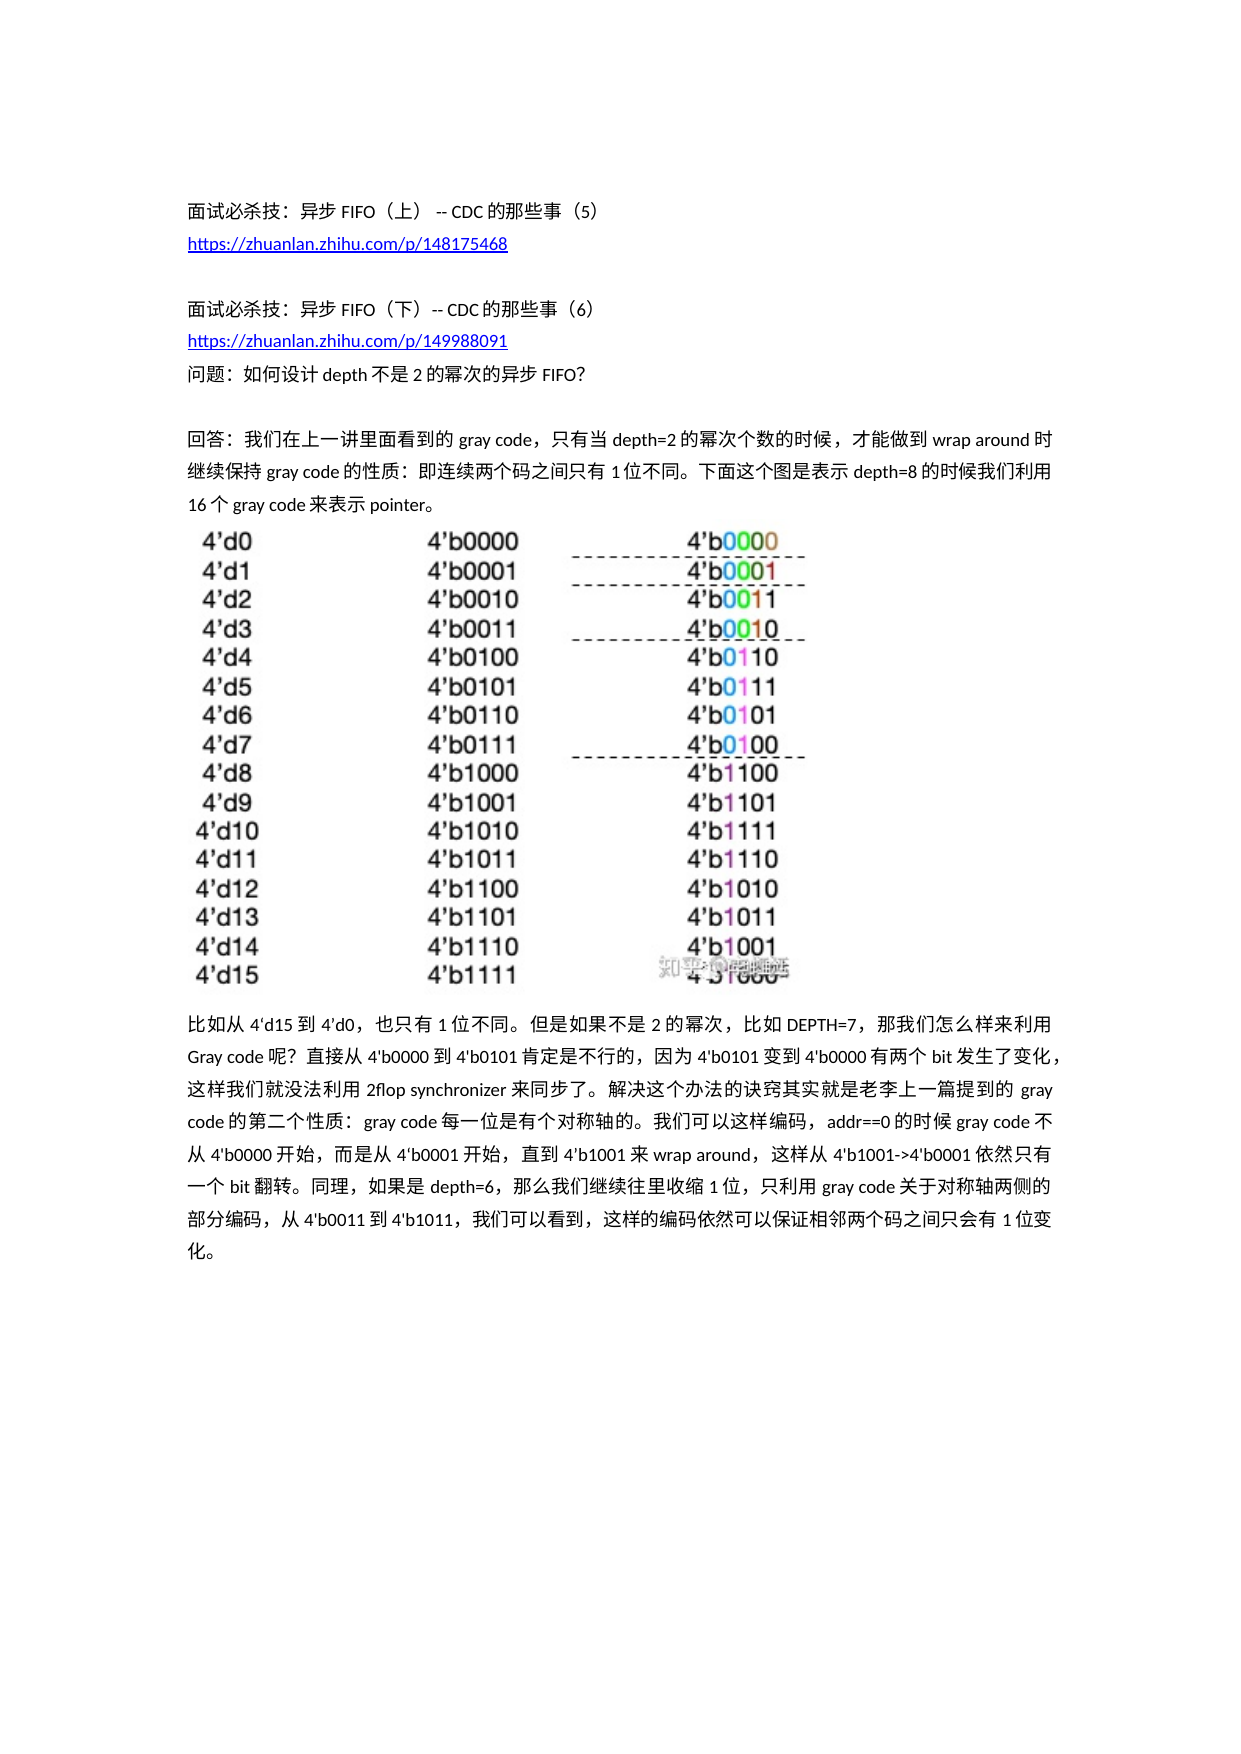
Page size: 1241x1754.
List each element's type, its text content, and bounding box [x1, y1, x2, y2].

text 面试必杀技：异步FIFO（上） -- CDC的那些事（5） [187, 194, 1053, 227]
text https://zhuanlan.zhihu.com/p/148175468 [187, 227, 1053, 259]
text 问题：如何设计depth不是2的幂次的异步FIFO？ [187, 357, 1053, 389]
text 回答：我们在上一讲里面看到的gray code，只有当depth=2的幂次个数的时候，才能做到wrap around时继续保持gray code的性质：即连续两个码之间只有1位不同。下面这个图是表示depth=8的时候我们利用16个gray code来表示pointer。 [187, 422, 1053, 519]
picture [187, 519, 808, 998]
text 面试必杀技：异步FIFO（下）-- CDC的那些事（6） [187, 292, 1053, 324]
text https://zhuanlan.zhihu.com/p/149988091 [187, 324, 1053, 357]
text 比如从4‘d15到4’d0，也只有1位不同。但是如果不是2的幂次，比如DEPTH=7，那我们怎么样来利用Gray code呢？直接从4'b0000到4'b0101肯定是不行的，因为4'b0101变到4'b0000有两个bit发生了变化，这样我们就没法利用2flop synchronizer来同步了。解决这个办法的诀窍其实就是老李上一篇提到的gray code的第二个性质：gray code每一位是有个对称轴的。我们可以这样编码，addr==0的时候gray code不从4'b0000开始，而是从4‘b0001开始，直到4’b1001来wrap around，这样从4'b1001->4'b0001依然只有一个bit翻转。同理，如果是depth=6，那么我们继续往里收缩1位，只利用gray code关于对称轴两侧的部分编码，从4'b0011到4'b1011，我们可以看到，这样的编码依然可以保证相邻两个码之间只会有1位变化。 [187, 1007, 1053, 1267]
